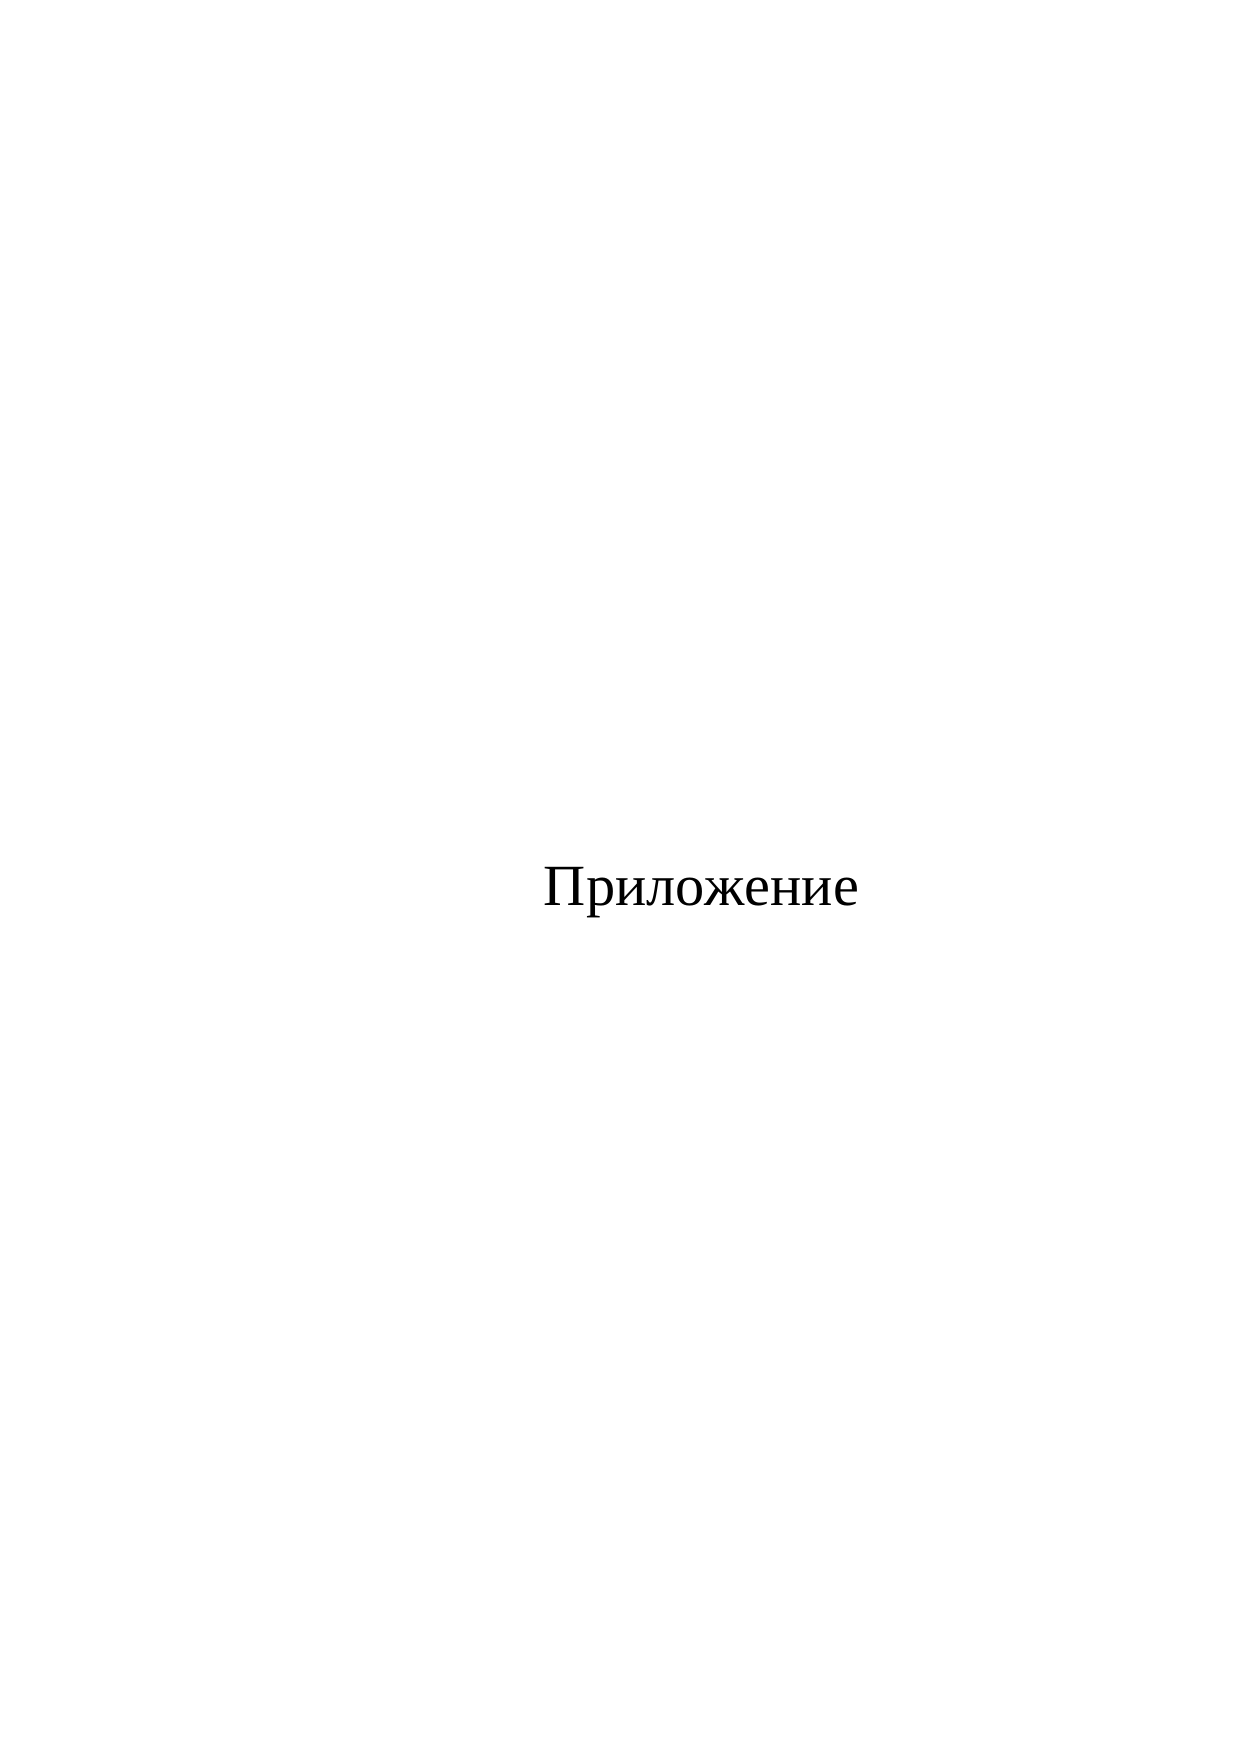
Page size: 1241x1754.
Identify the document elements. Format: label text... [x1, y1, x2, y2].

text Приложение [177, 851, 1152, 918]
